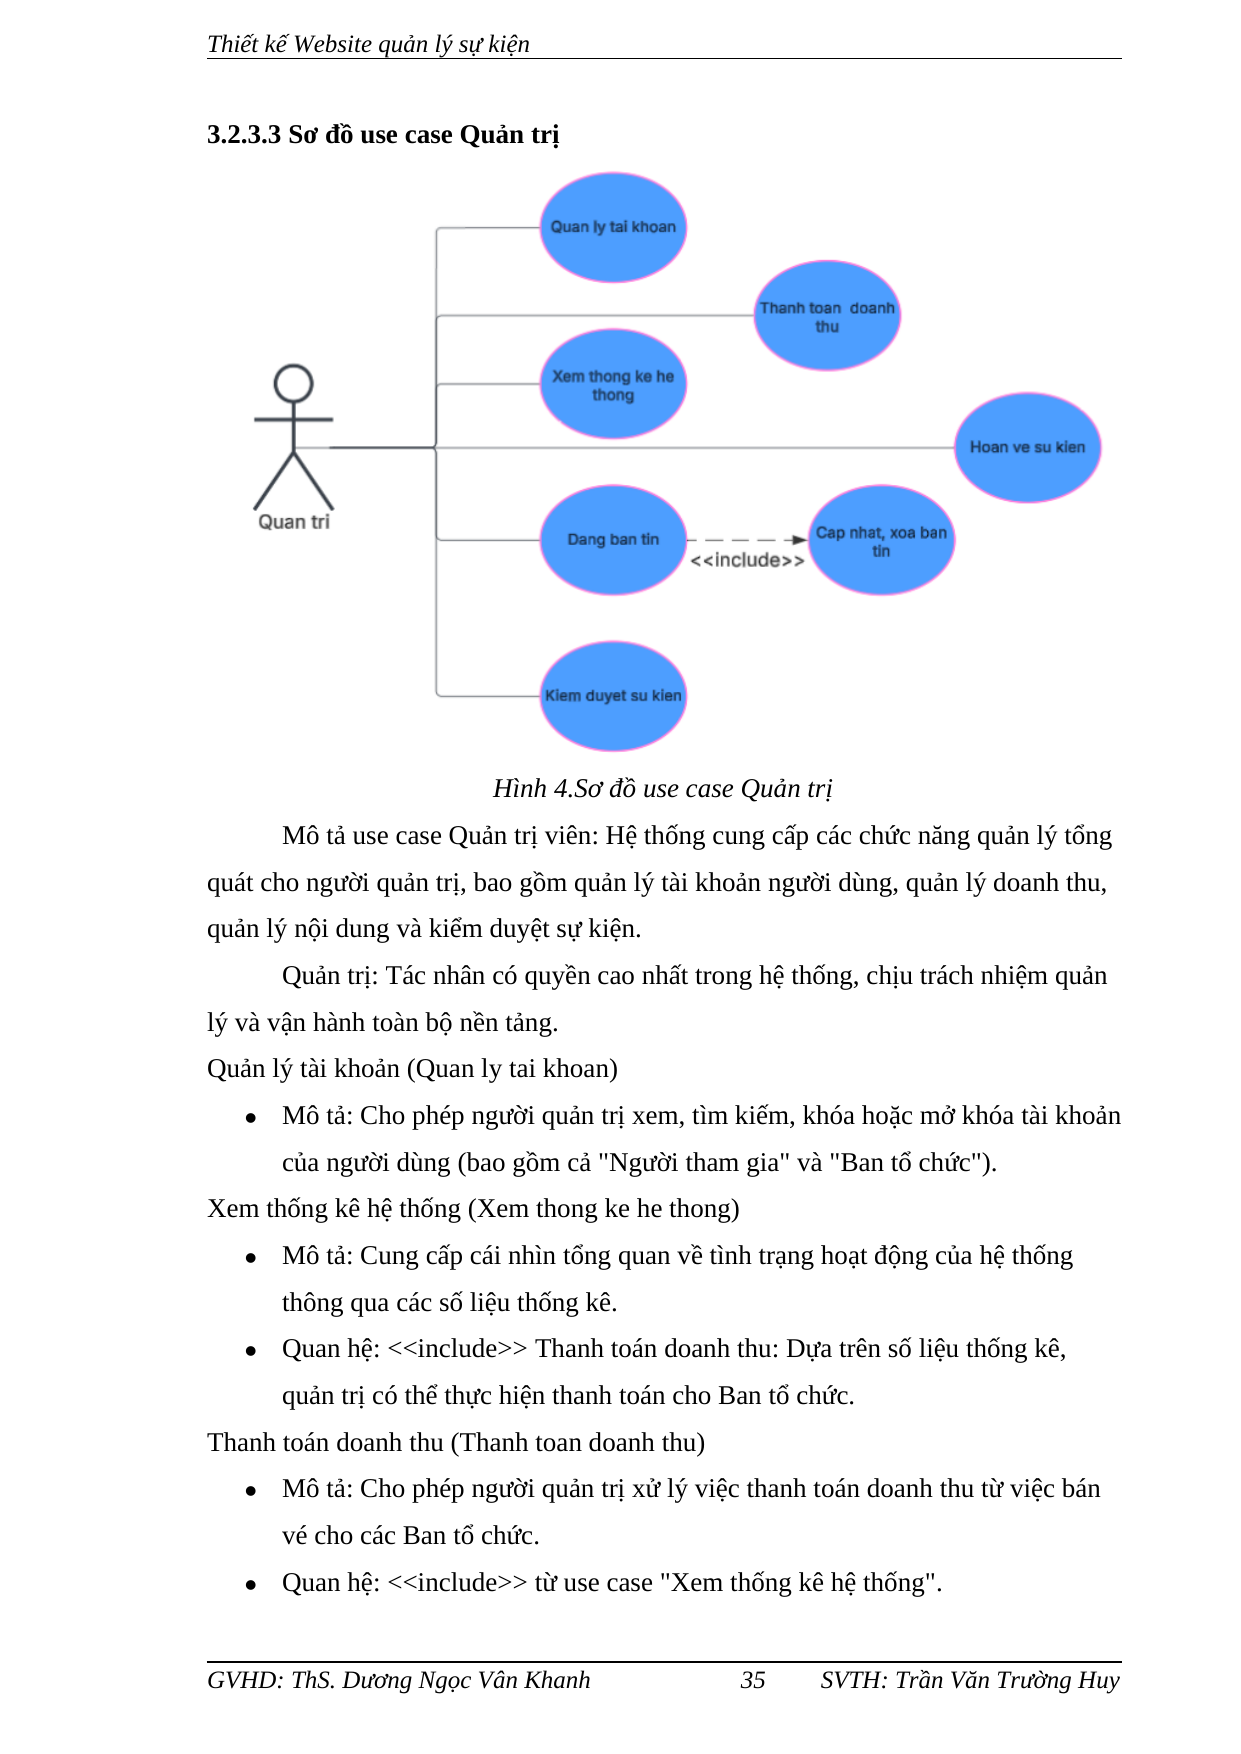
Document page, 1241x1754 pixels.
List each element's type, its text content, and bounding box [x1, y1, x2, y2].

text Thanh toán doanh thu (Thanh toan doanh thu) [207, 1426, 1122, 1457]
list Mô tả: Cho phép người quản trị xử lý việc thanh toán doanh thu từ việc bán vé cho các Ban tổ chức. [244, 1472, 1122, 1550]
list Mô tả: Cung cấp cái nhìn tổng quan về tình trạng hoạt động của hệ thống thông qua các số liệu thống kê. [244, 1239, 1122, 1317]
list Mô tả: Cho phép người quản trị xem, tìm kiếm, khóa hoặc mở khóa tài khoản của người dùng (bao gồm cả "Người tham gia" và "Ban tổ chức"). [244, 1099, 1122, 1177]
picture [207, 165, 1122, 758]
text Quản trị: Tác nhân có quyền cao nhất trong hệ thống, chịu trách nhiệm quản lý và vận hành toàn bộ nền tảng. [207, 959, 1122, 1037]
subtitle Sơ đồ use case Quản trị [207, 118, 1122, 150]
list Quan hệ: <<include>> Thanh toán doanh thu: Dựa trên số liệu thống kê, quản trị có thể thực hiện thanh toán cho Ban tổ chức. [244, 1332, 1122, 1410]
text Quản lý tài khoản (Quan ly tai khoan) [207, 1052, 1122, 1083]
text Mô tả use case Quản trị viên: Hệ thống cung cấp các chức năng quản lý tổng quát cho người quản trị, bao gồm quản lý tài khoản người dùng, quản lý doanh thu, quản lý nội dung và kiểm duyệt sự kiện. [207, 819, 1122, 943]
list Quan hệ: <<include>> từ use case "Xem thống kê hệ thống". [244, 1566, 1122, 1597]
text Xem thống kê hệ thống (Xem thong ke he thong) [207, 1192, 1122, 1223]
